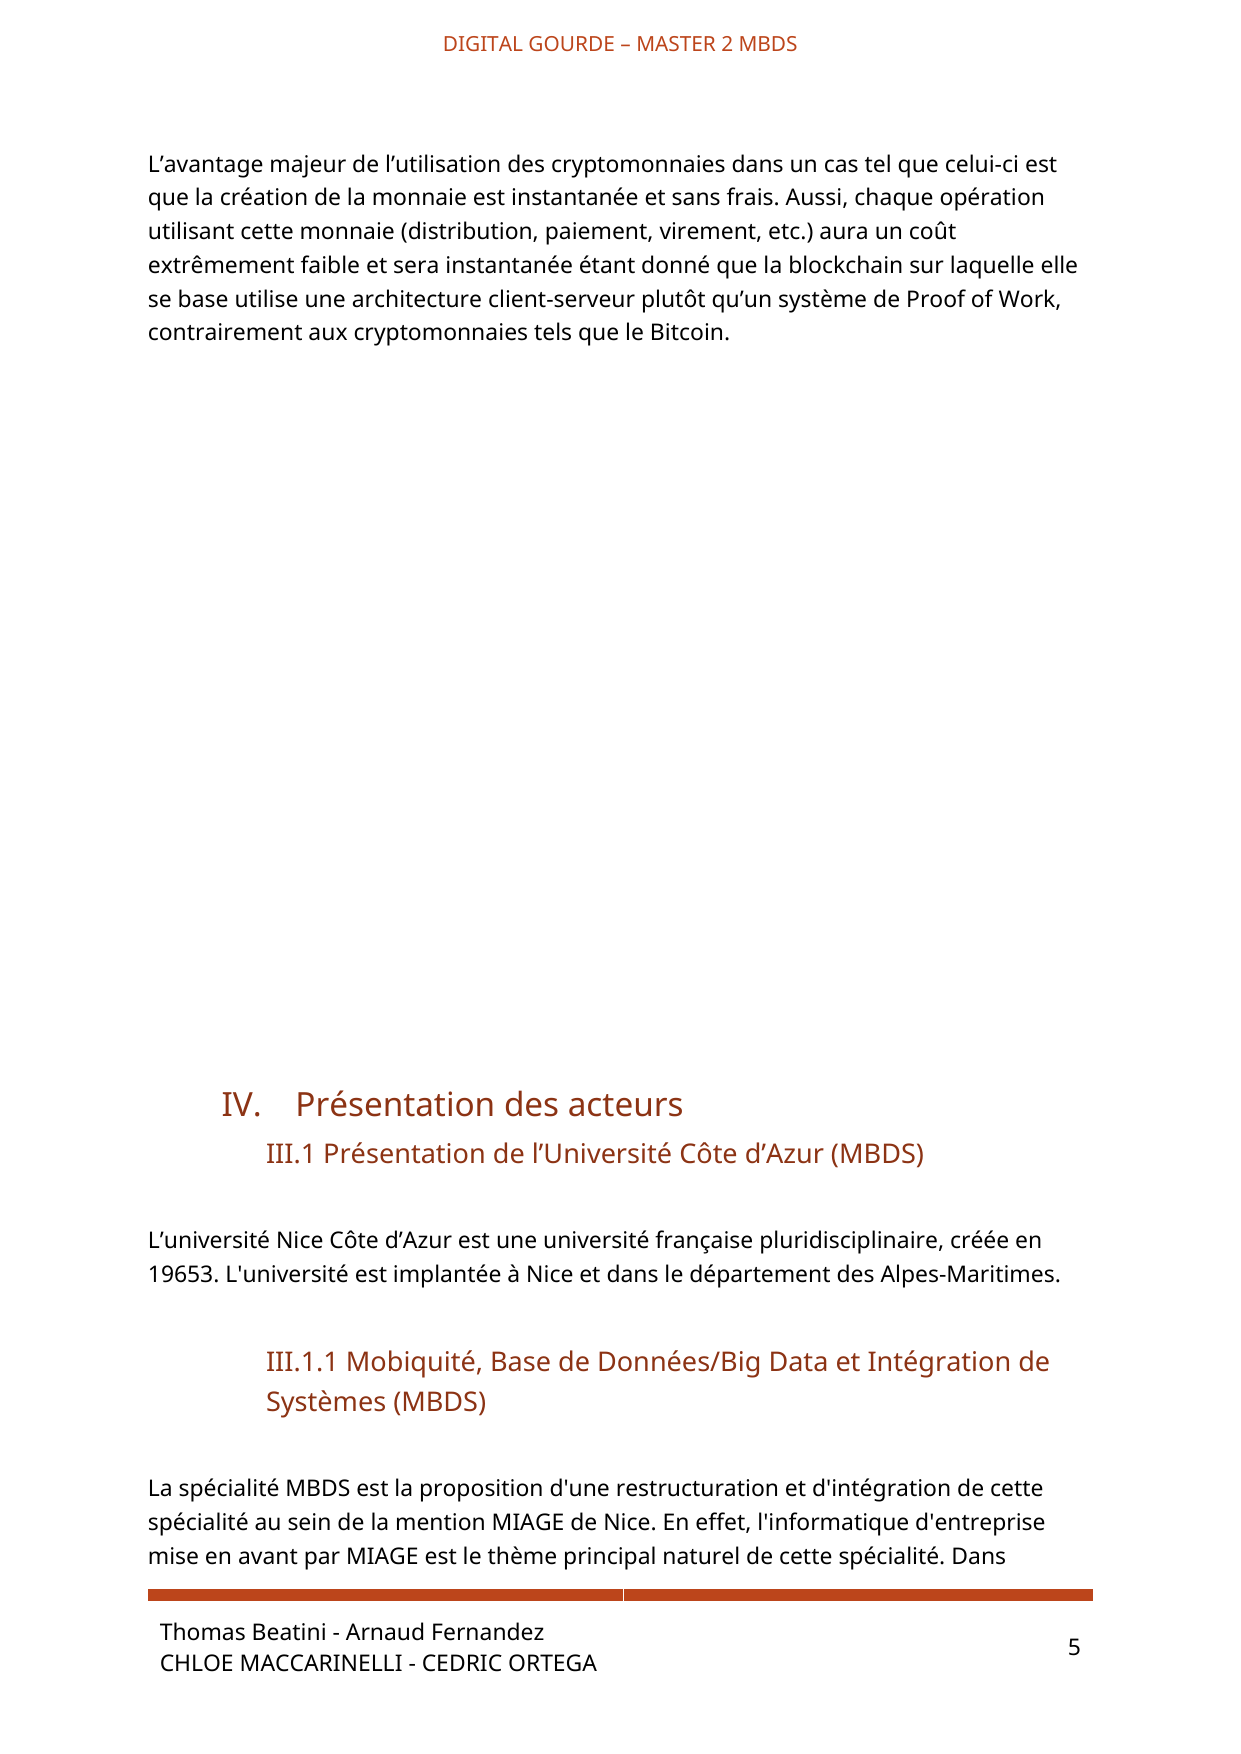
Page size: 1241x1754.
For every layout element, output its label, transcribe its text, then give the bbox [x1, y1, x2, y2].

text L’avantage majeur de l’utilisation des cryptomonnaies dans un cas tel que celui-ci est que la création de la monnaie est instantanée et sans frais. Aussi, chaque opération utilisant cette monnaie (distribution, paiement, virement, etc.) aura un coût extrêmement faible et sera instantanée étant donné que la blockchain sur laquelle elle se base utilise une architecture client-serveur plutôt qu’un système de Proof of Work, contrairement aux cryptomonnaies tels que le Bitcoin. [148, 148, 1093, 348]
subtitle III.1 Présentation de l’Université Côte d’Azur (MBDS) [266, 1134, 1093, 1171]
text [148, 1472, 1093, 1571]
subtitle III.1.1 Mobiquité, Base de Données/Big Data et Intégration de Systèmes (MBDS) [266, 1342, 1093, 1419]
text L’université Nice Côte d’Azur est une université française pluridisciplinaire, créée en 19653. L'université est implantée à Nice et dans le département des Alpes-Maritimes. [148, 1224, 1093, 1323]
subtitle Présentation des acteurs [221, 1081, 1093, 1126]
